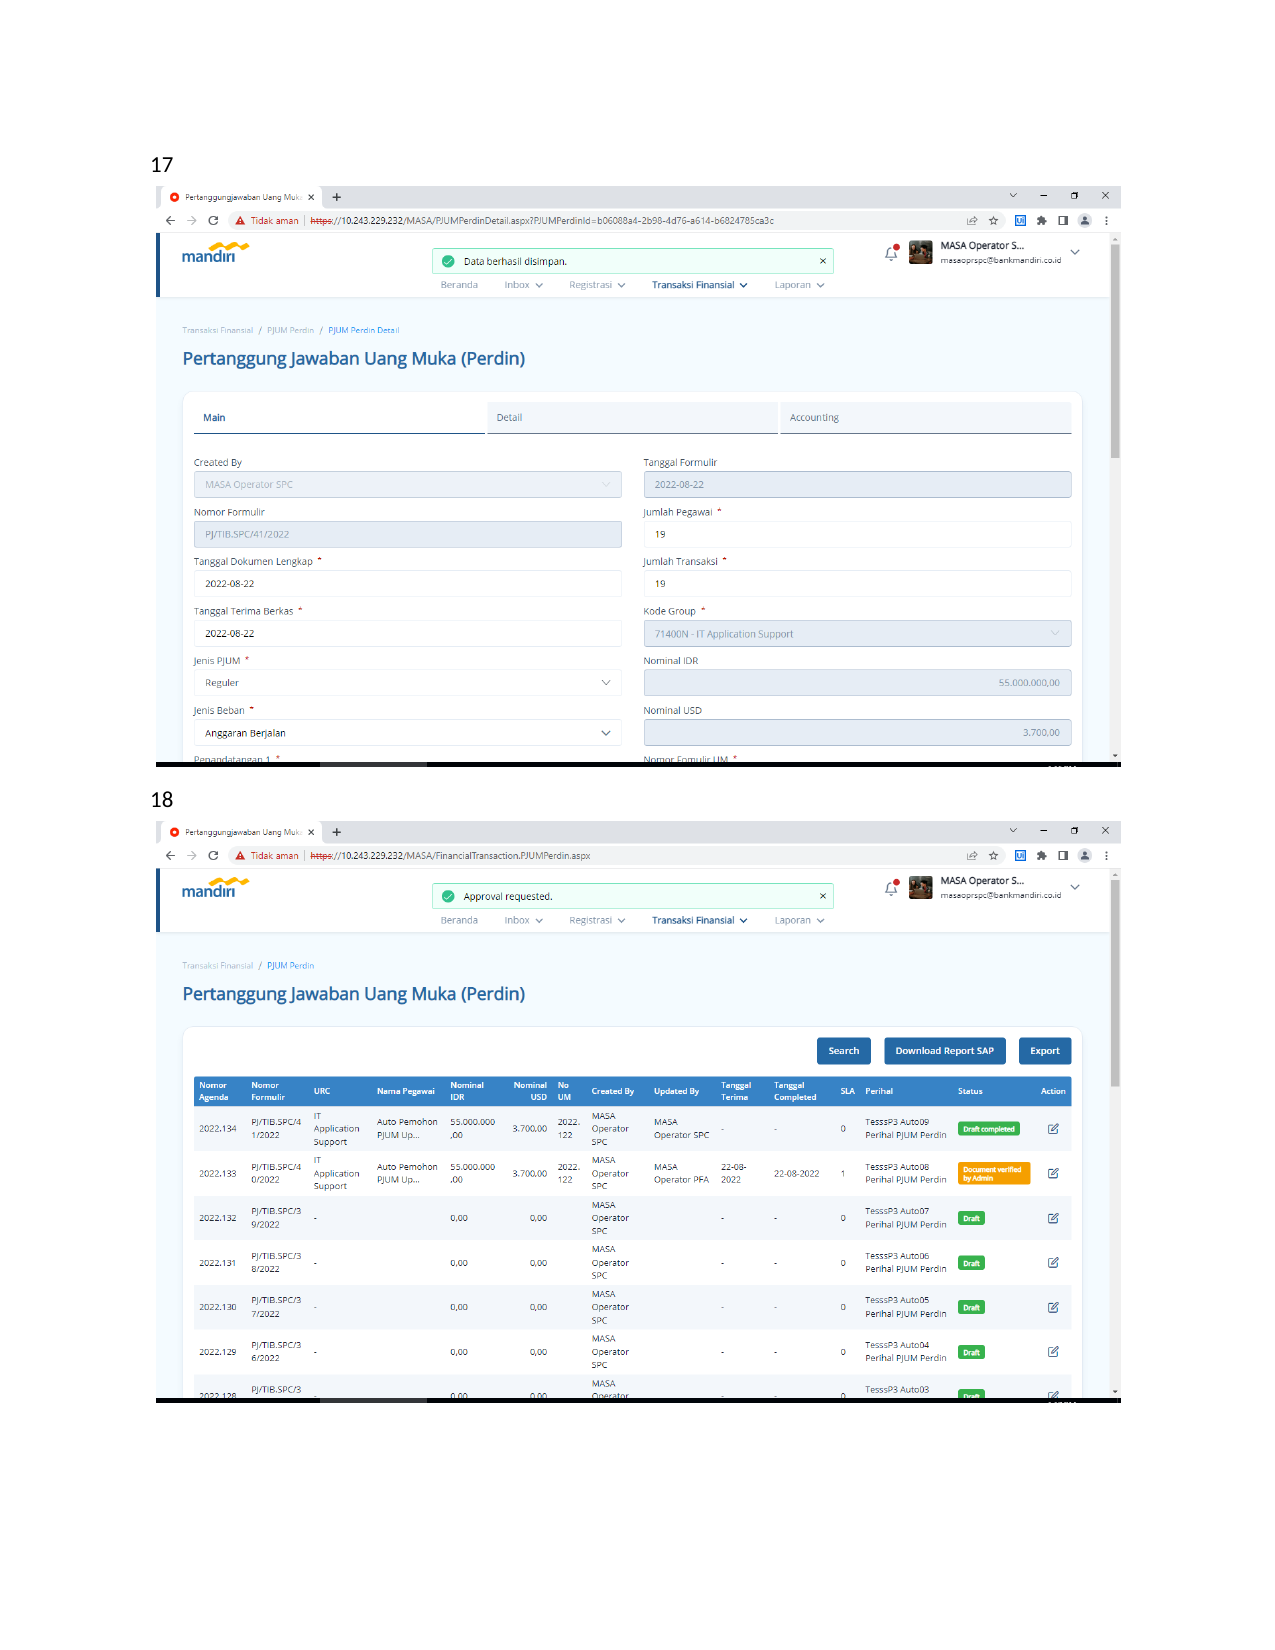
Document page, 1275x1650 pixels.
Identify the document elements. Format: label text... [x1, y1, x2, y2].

text 18 [150, 786, 1125, 815]
text 17 [150, 150, 1125, 180]
picture [150, 180, 1125, 767]
picture [150, 815, 1125, 1403]
